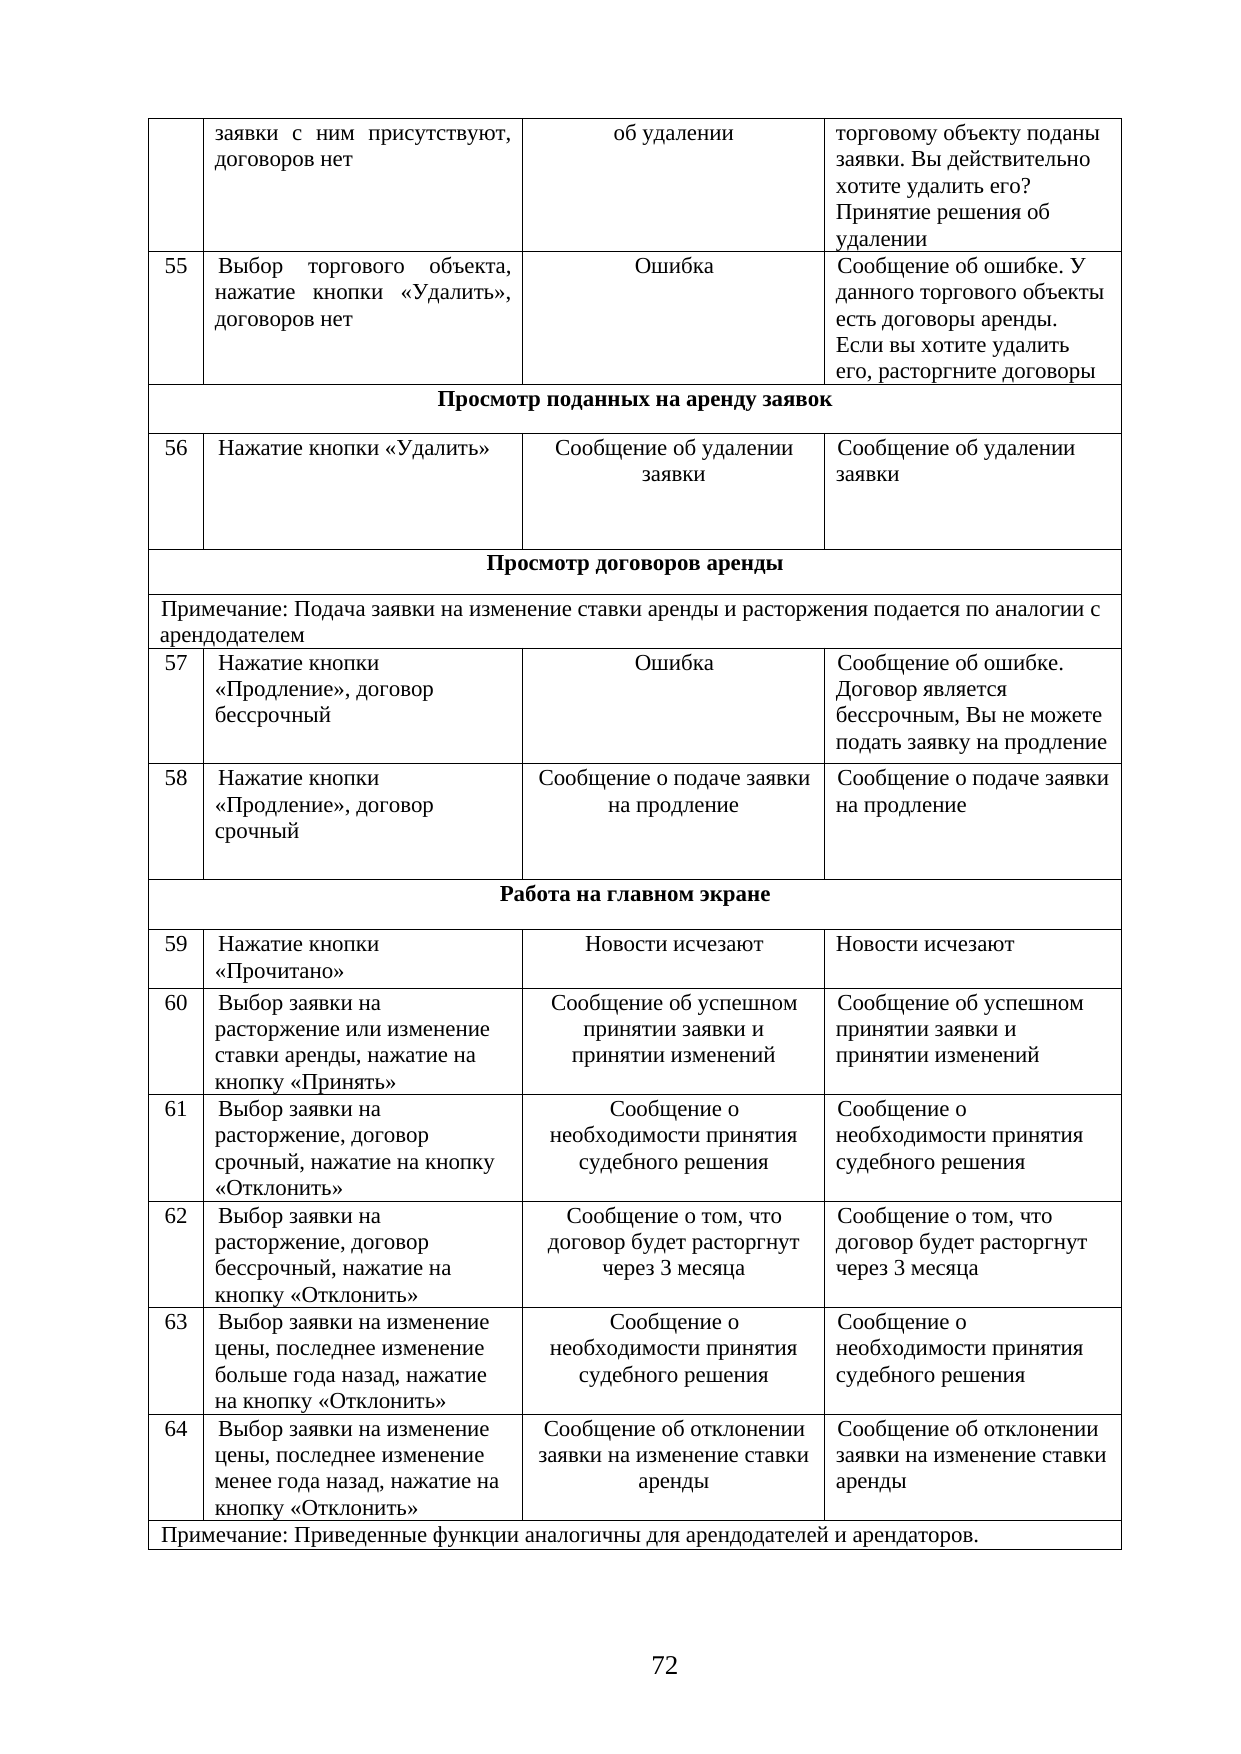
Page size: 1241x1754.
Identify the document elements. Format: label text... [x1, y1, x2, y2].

table_cell Сообщение об отклонении заявки на изменение ставки аренды [523, 1415, 824, 1520]
table_cell Сообщение об удалении заявки [523, 434, 824, 548]
table_cell Нажатие кнопки «Удалить» [204, 434, 522, 548]
table_cell 55 [149, 252, 203, 384]
table_cell Выбор заявки на изменение цены, последнее изменение больше года назад, нажатие на кнопку «Отклонить» [204, 1308, 522, 1413]
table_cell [825, 119, 1121, 251]
table_cell Сообщение о том, что договор будет расторгнут через 3 месяца [825, 1202, 1121, 1307]
table_cell Сообщение об ошибке. Договор является бессрочным, Вы не можете подать заявку на продление [825, 649, 1121, 763]
table_cell Работа на главном экране [149, 880, 1121, 929]
table_cell 58 [149, 764, 203, 879]
table_cell 59 [149, 930, 203, 988]
table_cell Сообщение о том, что договор будет расторгнут через 3 месяца [523, 1202, 824, 1307]
table_cell Сообщение о необходимости принятия судебного решения [825, 1095, 1121, 1201]
table_cell Сообщение о необходимости принятия судебного решения [825, 1308, 1121, 1413]
table_cell Новости исчезают [523, 930, 824, 988]
table_cell Сообщение об ошибке. У данного торгового объекты есть договоры аренды. Если вы хотите удалить его, расторгните договоры [825, 252, 1121, 384]
table_cell 61 [149, 1095, 203, 1201]
table_cell Примечание: Приведенные функции аналогичны для арендодателей и арендаторов. [149, 1521, 1121, 1548]
table_cell Выбор заявки на расторжение или изменение ставки аренды, нажатие на кнопку «Принять» [204, 989, 522, 1094]
table_cell 64 [149, 1415, 203, 1520]
table_cell Ошибка [523, 649, 824, 763]
table_cell Сообщение о подаче заявки на продление [825, 764, 1121, 879]
table_cell 56 [149, 434, 203, 548]
table_cell Выбор заявки на расторжение, договор срочный, нажатие на кнопку «Отклонить» [204, 1095, 522, 1201]
table_cell Нажатие кнопки «Прочитано» [204, 930, 522, 988]
table_cell Сообщение об удалении заявки [825, 434, 1121, 548]
table_cell Просмотр поданных на аренду заявок [149, 385, 1121, 433]
table_cell Новости исчезают [825, 930, 1121, 988]
table_cell Сообщение о необходимости принятия судебного решения [523, 1308, 824, 1413]
table_cell Выбор торгового объекта, нажатие кнопки «Удалить», договоров нет [204, 252, 522, 384]
table_cell 62 [149, 1202, 203, 1307]
table_cell Примечание: Подача заявки на изменение ставки аренды и расторжения подается по аналогии с арендодателем [149, 595, 1121, 648]
table_cell Нажатие кнопки «Продление», договор бессрочный [204, 649, 522, 763]
table_cell Сообщение о подаче заявки на продление [523, 764, 824, 879]
table_cell 63 [149, 1308, 203, 1413]
table_cell Ошибка [523, 252, 824, 384]
table_cell Просмотр договоров аренды [149, 550, 1121, 594]
table_cell Сообщение об отклонении заявки на изменение ставки аренды [825, 1415, 1121, 1520]
table_cell 54 [149, 119, 203, 251]
table_cell Сообщение об успешном принятии заявки и принятии изменений [523, 989, 824, 1094]
table_cell Сообщение о необходимости принятия судебного решения [523, 1095, 824, 1201]
table_cell Нажатие кнопки «Продление», договор срочный [204, 764, 522, 879]
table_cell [523, 119, 824, 251]
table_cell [204, 119, 522, 251]
table_cell Сообщение об успешном принятии заявки и принятии изменений [825, 989, 1121, 1094]
table_cell 60 [149, 989, 203, 1094]
table_cell 57 [149, 649, 203, 763]
table_cell Выбор заявки на изменение цены, последнее изменение менее года назад, нажатие на кнопку «Отклонить» [204, 1415, 522, 1520]
table_cell Выбор заявки на расторжение, договор бессрочный, нажатие на кнопку «Отклонить» [204, 1202, 522, 1307]
